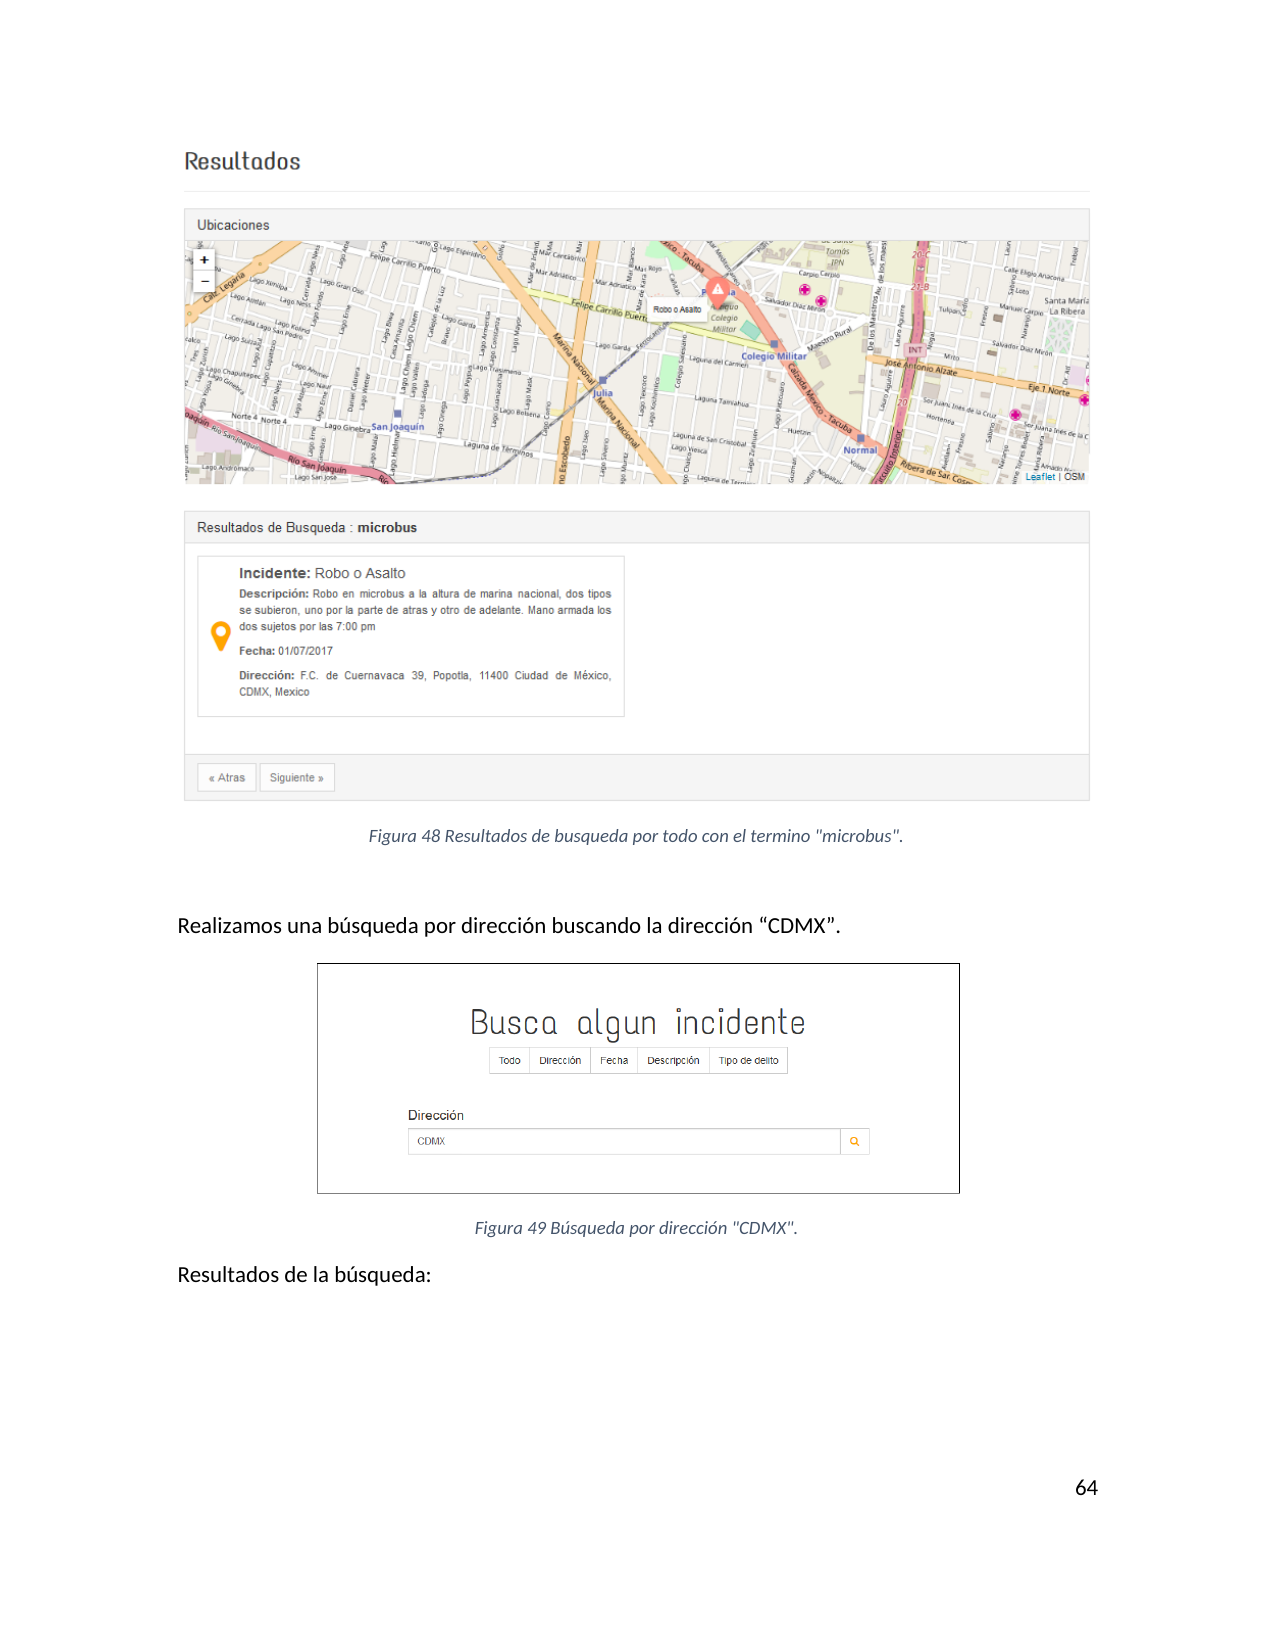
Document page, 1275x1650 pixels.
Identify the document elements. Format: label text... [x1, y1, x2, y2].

text Figura 48 Resultados de busqueda por todo con el termino "microbus". [177, 824, 1098, 847]
text Figura 49 Búsqueda por dirección "CDMX". [177, 1216, 1098, 1239]
picture [177, 147, 1098, 806]
text Realizamos una búsqueda por dirección buscando la dirección “CDMX”. [177, 912, 1098, 939]
text Resultados de la búsqueda: [177, 1260, 1098, 1288]
picture [310, 958, 965, 1198]
